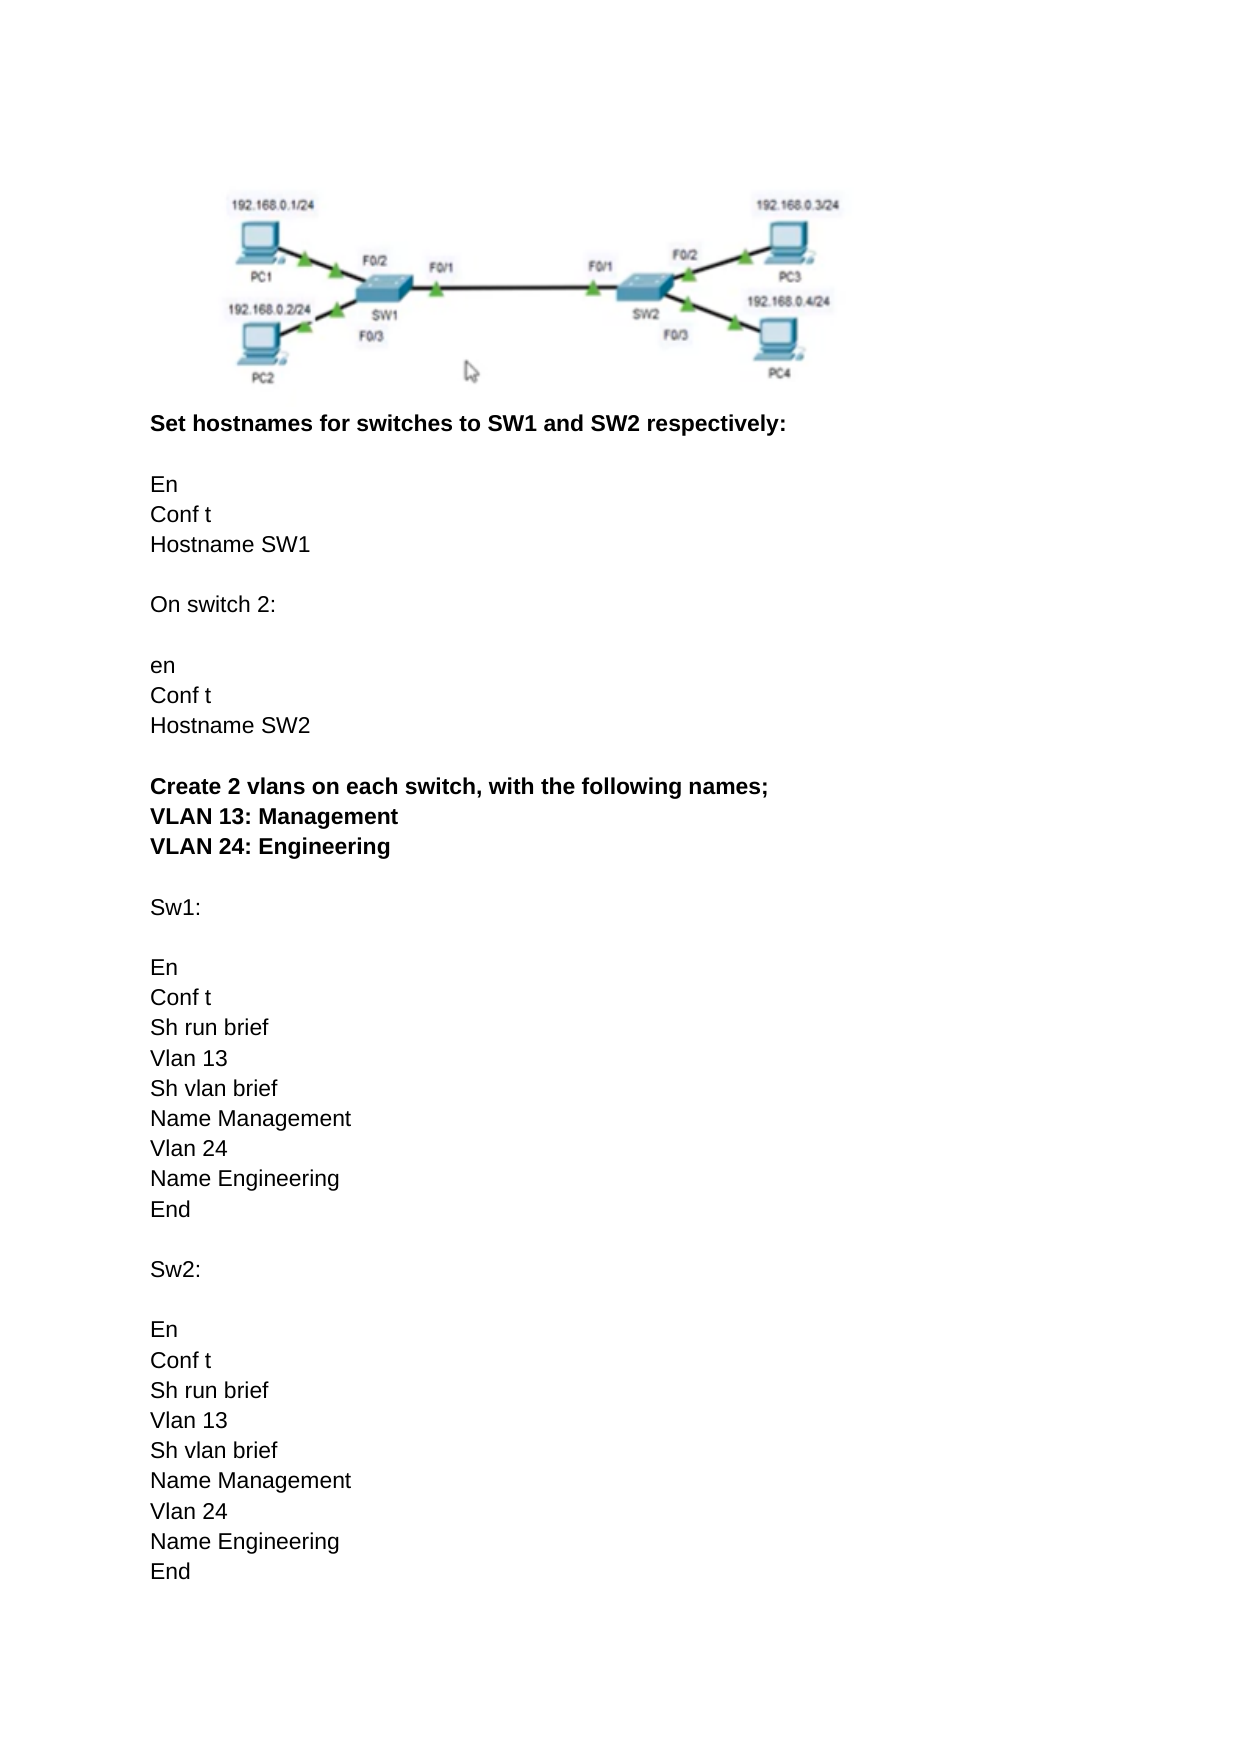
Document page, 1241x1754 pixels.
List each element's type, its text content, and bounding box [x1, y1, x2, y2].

picture [150, 150, 905, 407]
text En [150, 471, 1090, 497]
text Vlan 24 [150, 1135, 1090, 1161]
text Name Engineering [150, 1165, 1090, 1192]
text en [150, 652, 1090, 678]
text Sh run brief [150, 1014, 1090, 1041]
text Sh vlan brief [150, 1437, 1090, 1463]
text Conf t [150, 1347, 1090, 1373]
text Vlan 24 [150, 1498, 1090, 1524]
text End [150, 1196, 1090, 1222]
text Sh run brief [150, 1377, 1090, 1403]
text Hostname SW2 [150, 712, 1090, 738]
text Set hostnames for switches to SW1 and SW2 respectively: [150, 410, 1090, 436]
text VLAN 13: Management [150, 803, 1090, 829]
text Vlan 13 [150, 1044, 1090, 1071]
text VLAN 24: Engineering [150, 833, 1090, 859]
text Name Engineering [150, 1528, 1090, 1554]
text Name Management [150, 1105, 1090, 1131]
text Conf t [150, 984, 1090, 1010]
text Hostname SW1 [150, 531, 1090, 557]
text On switch 2: [150, 591, 1090, 618]
text Create 2 vlans on each switch, with the following names; [150, 773, 1090, 799]
text En [150, 1316, 1090, 1343]
text Sw2: [150, 1256, 1090, 1282]
text Conf t [150, 682, 1090, 708]
text En [150, 954, 1090, 980]
text Name Management [150, 1467, 1090, 1494]
text Vlan 13 [150, 1407, 1090, 1433]
text Conf t [150, 501, 1090, 527]
text Sh vlan brief [150, 1075, 1090, 1101]
text End [150, 1558, 1090, 1584]
text Sw1: [150, 893, 1090, 920]
